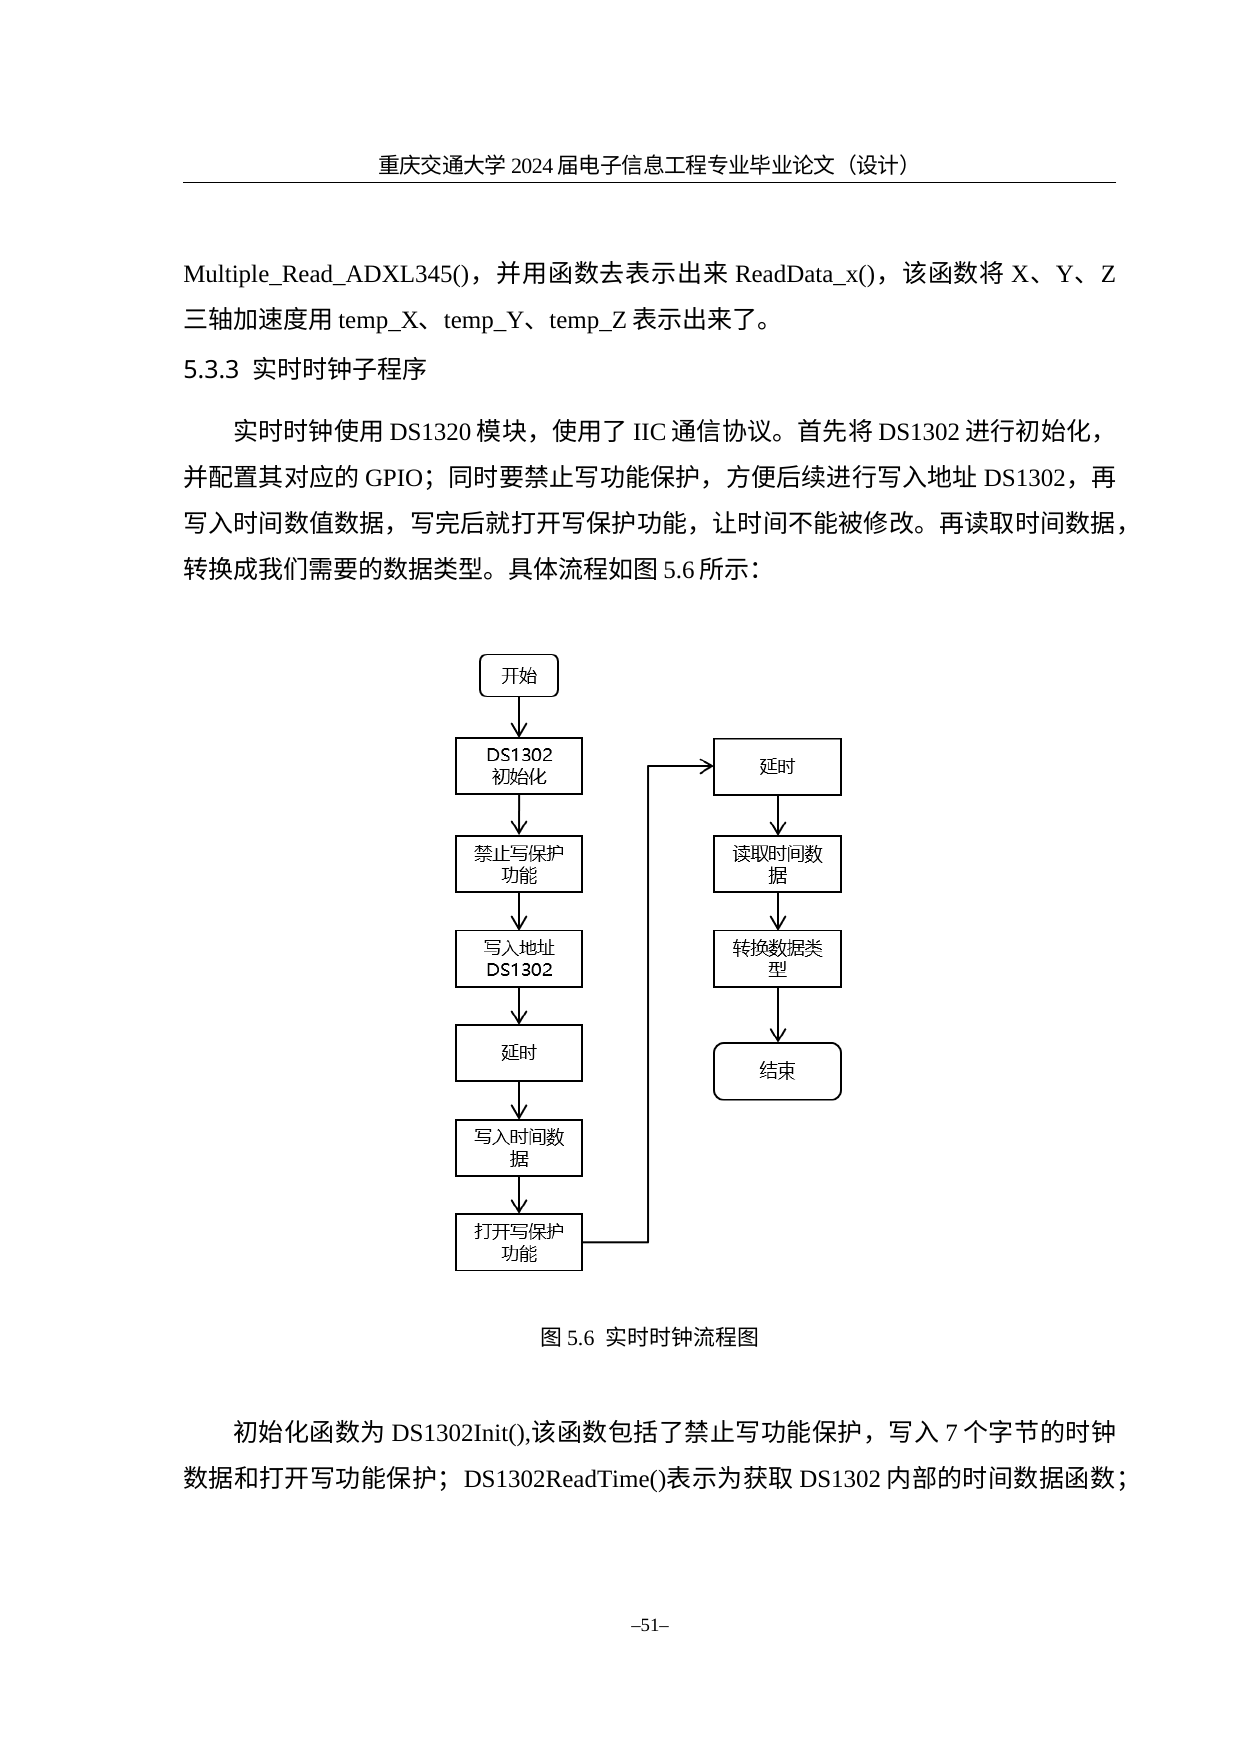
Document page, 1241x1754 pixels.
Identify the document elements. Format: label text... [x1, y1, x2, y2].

text 图5.6 实时时钟流程图 [183, 1319, 1116, 1351]
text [183, 246, 1116, 337]
text 实时时钟使用DS1320模块，使用了IIC通信协议。首先将DS1302进行初始化，并配置其对应的GPIO；同时要禁止写功能保护，方便后续进行写入地址DS1302，再写入时间数值数据，写完后就打开写保护功能，让时间不能被修改。再读取时间数据，转换成我们需要的数据类型。具体流程如图5.6所示： [183, 404, 1116, 587]
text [183, 1405, 1116, 1497]
picture [251, 633, 1049, 1313]
subtitle 5.3.3 实时时钟子程序 [183, 350, 1116, 386]
